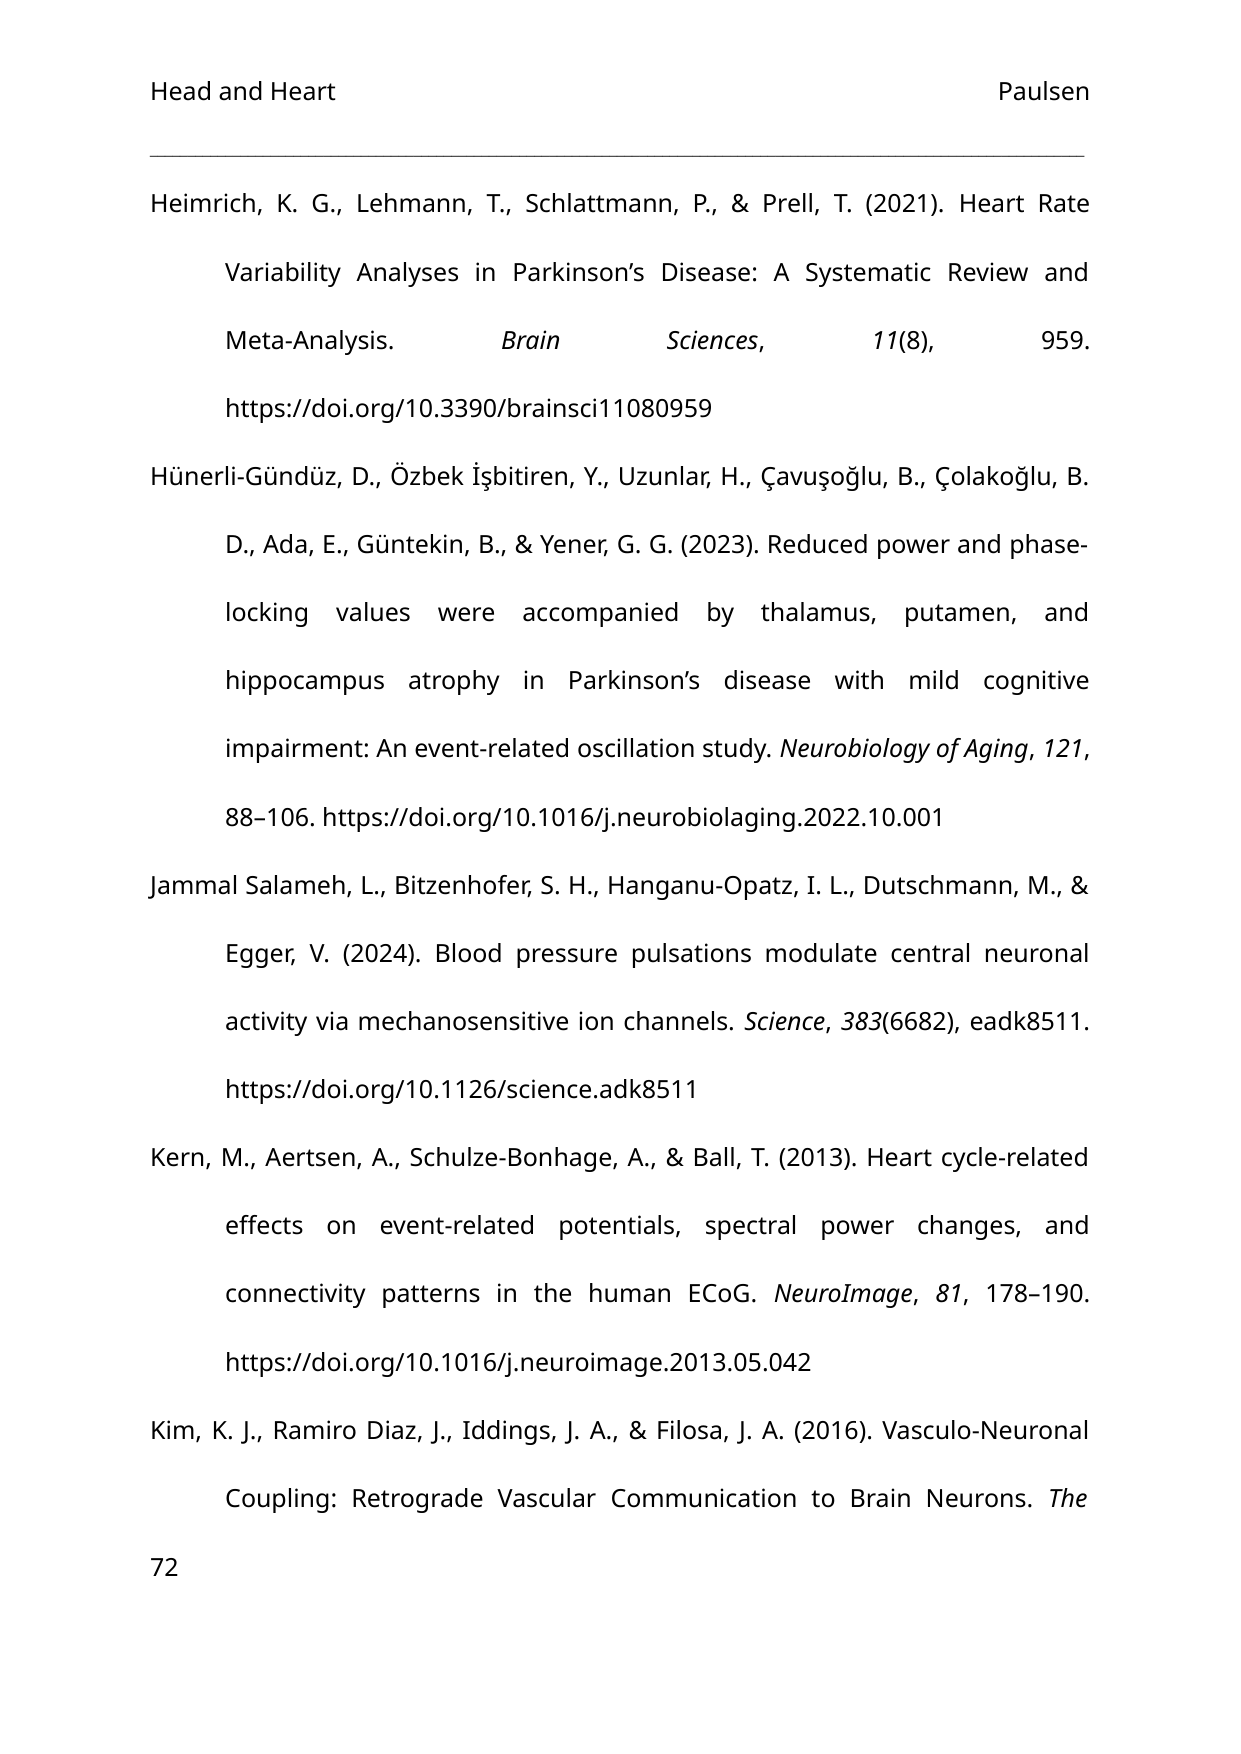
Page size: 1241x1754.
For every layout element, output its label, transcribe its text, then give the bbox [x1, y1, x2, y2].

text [150, 1412, 1090, 1514]
text Jammal Salameh, L., Bitzenhofer, S. H., Hanganu-Opatz, I. L., Dutschmann, M., & Egger, V. (2024). Blood pressure pulsations modulate central neuronal activity via mechanosensitive ion channels. Science, 383(6682), eadk8511. https://doi.org/10.1126/science.adk8511 [150, 867, 1090, 1106]
text Kern, M., Aertsen, A., Schulze-Bonhage, A., & Ball, T. (2013). Heart cycle-related effects on event-related potentials, spectral power changes, and connectivity patterns in the human ECoG. NeuroImage, 81, 178–190. https://doi.org/10.1016/j.neuroimage.2013.05.042 [150, 1140, 1090, 1378]
text Heimrich, K. G., Lehmann, T., Schlattmann, P., & Prell, T. (2021). Heart Rate Variability Analyses in Parkinson’s Disease: A Systematic Review and Meta-Analysis. Brain Sciences, 11(8), 959. https://doi.org/10.3390/brainsci11080959 [150, 186, 1090, 424]
text Hünerli-Gündüz, D., Özbek İşbitiren, Y., Uzunlar, H., Çavuşoğlu, B., Çolakoğlu, B. D., Ada, E., Güntekin, B., & Yener, G. G. (2023). Reduced power and phase-locking values were accompanied by thalamus, putamen, and hippocampus atrophy in Parkinson’s disease with mild cognitive impairment: An event-related oscillation study. Neurobiology of Aging, 121, 88–106. https://doi.org/10.1016/j.neurobiolaging.2022.10.001 [150, 458, 1090, 833]
